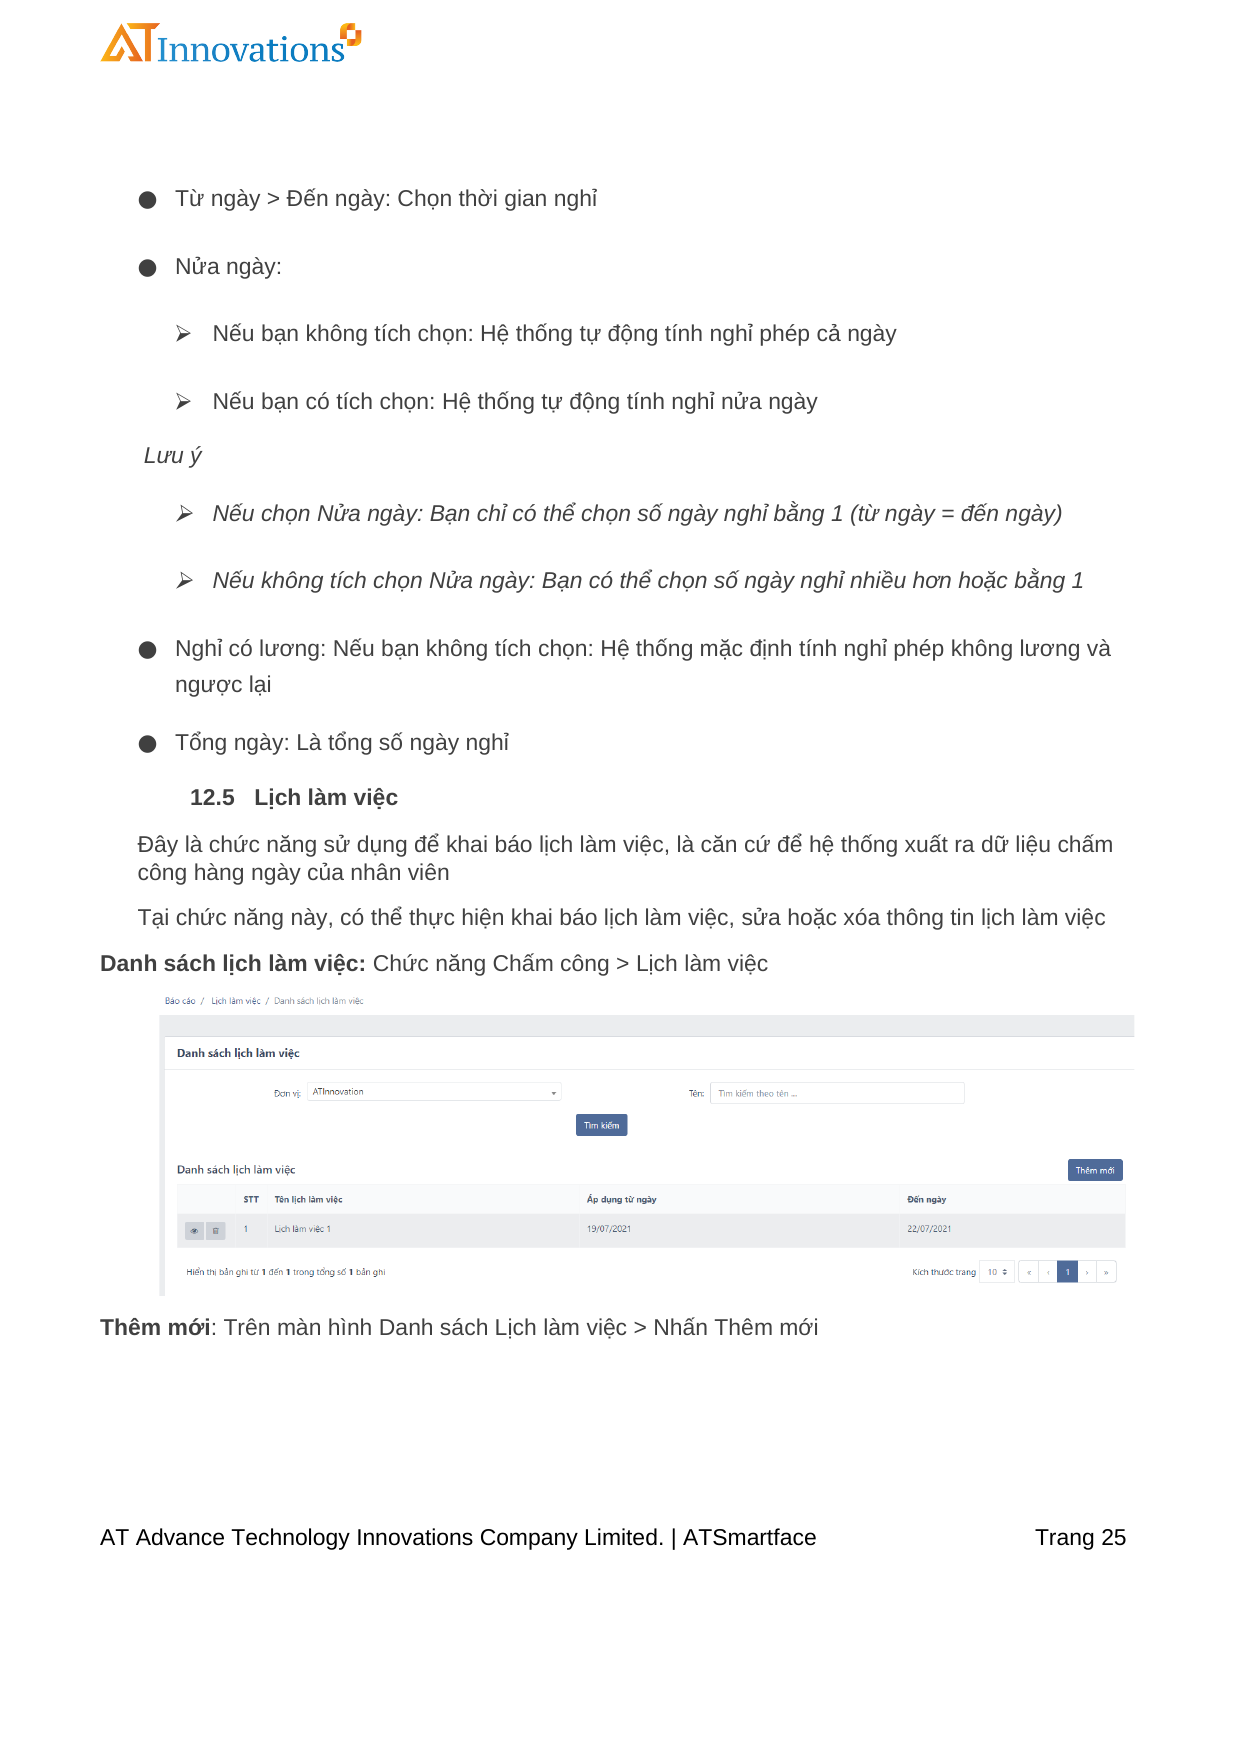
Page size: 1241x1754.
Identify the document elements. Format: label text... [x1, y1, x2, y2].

picture [100, 23, 362, 62]
list Từ ngày > Đến ngày: Chọn thời gian nghỉ [137, 173, 1150, 220]
list Nghỉ có lương: Nếu bạn không tích chọn: Hệ thống mặc định tính nghỉ phép không lương và ngược lại [137, 622, 1150, 698]
text Danh sách lịch làm việc: Chức năng Chấm công > Lịch làm việc [100, 949, 1150, 976]
subtitle Lịch làm việc [175, 784, 1150, 810]
text Lưu ý [100, 442, 1150, 469]
text Thêm mới: Trên màn hình Danh sách Lịch làm việc > Nhấn Thêm mới [100, 1314, 1150, 1341]
list Nếu bạn có tích chọn: Hệ thống tự động tính nghỉ nửa ngày [175, 375, 1150, 422]
text Tại chức năng này, có thể thực hiện khai báo lịch làm việc, sửa hoặc xóa thông tin lịch làm việc [137, 904, 1150, 931]
list Nếu bạn không tích chọn: Hệ thống tự động tính nghỉ phép cả ngày [175, 308, 1150, 355]
list Nửa ngày: [137, 240, 1150, 287]
list Nếu chọn Nửa ngày: Bạn chỉ có thể chọn số ngày nghỉ bằng 1 (từ ngày = đến ngày) [175, 488, 1150, 534]
list Tổng ngày: Là tổng số ngày nghỉ [137, 717, 1150, 763]
list Nếu không tích chọn Nửa ngày: Bạn có thể chọn số ngày nghỉ nhiều hơn hoặc bằng 1 [175, 555, 1150, 602]
picture [159, 994, 1135, 1296]
text Đây là chức năng sử dụng để khai báo lịch làm việc, là căn cứ để hệ thống xuất ra dữ liệu chấm công hàng ngày của nhân viên [137, 831, 1150, 886]
